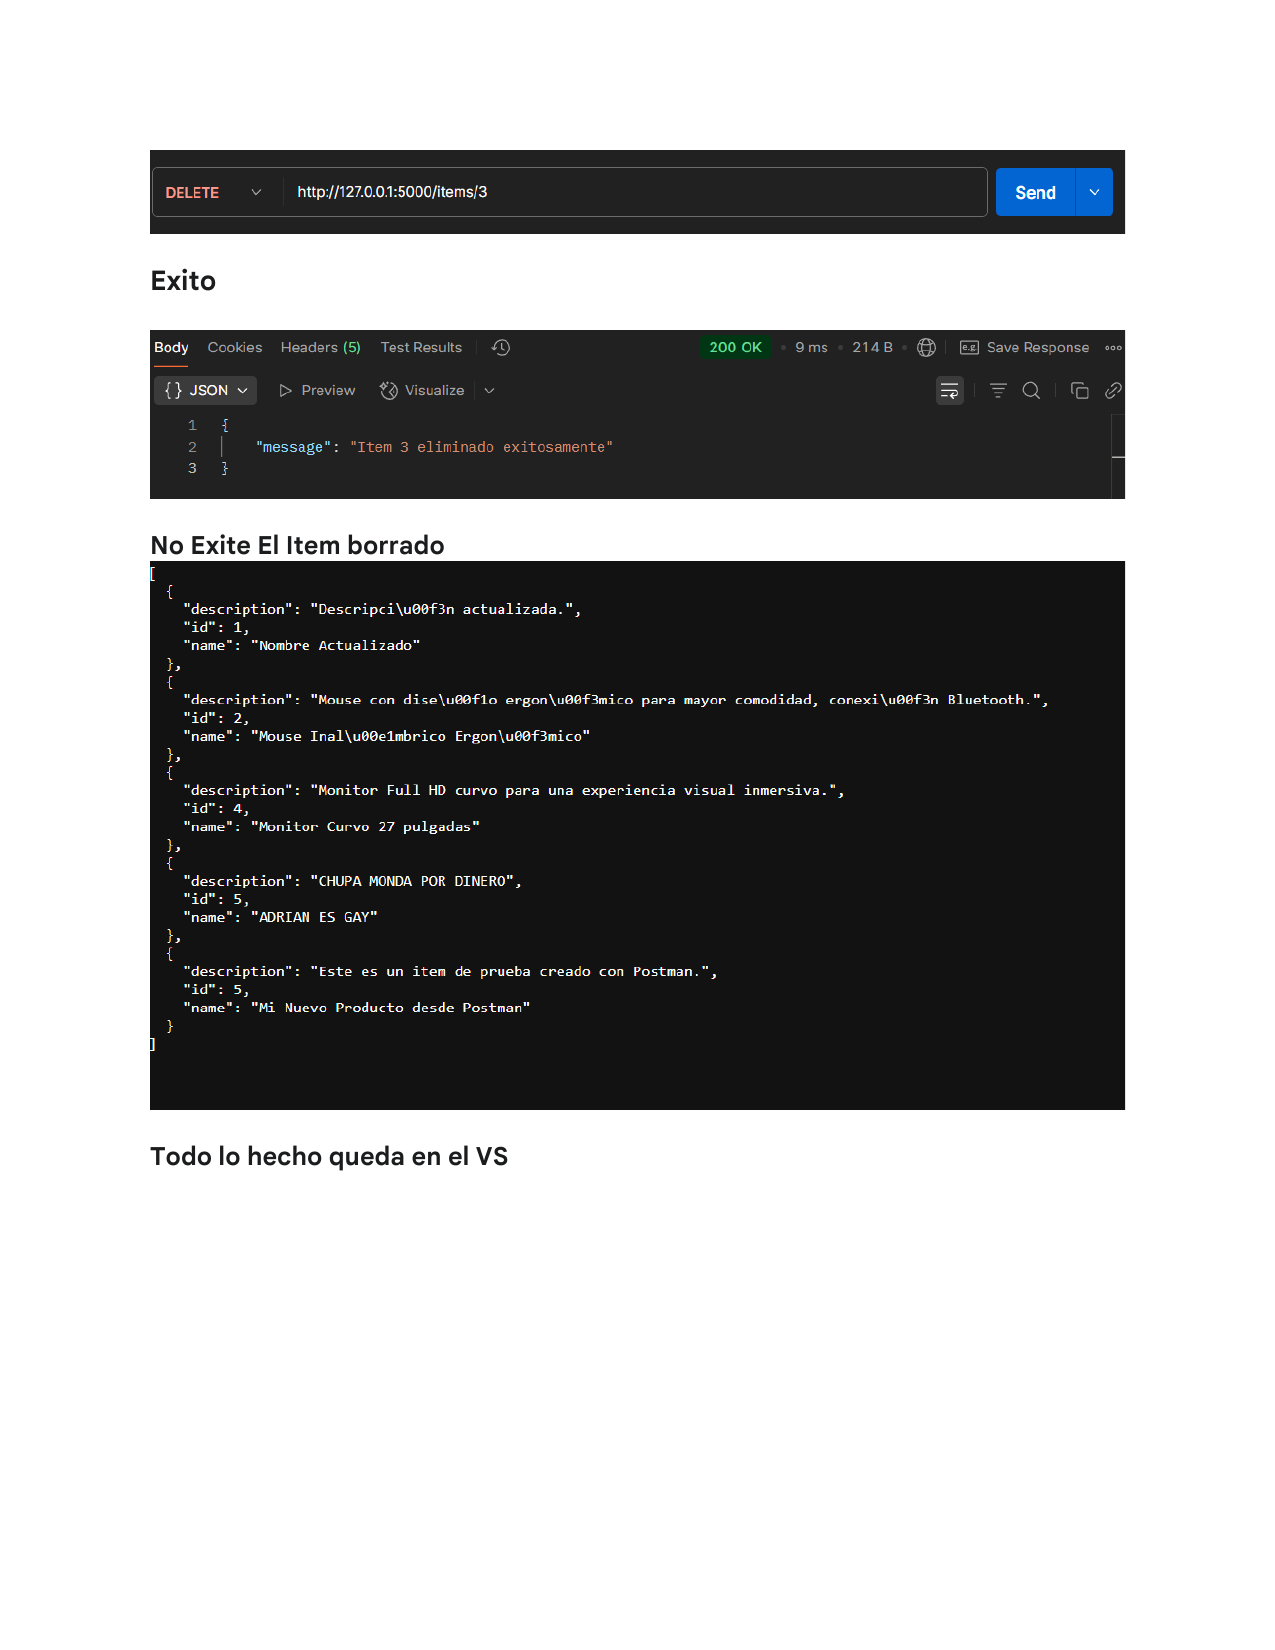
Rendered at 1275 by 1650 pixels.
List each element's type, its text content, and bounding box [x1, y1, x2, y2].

picture [150, 330, 1125, 499]
text No Exite El Item borrado [150, 530, 1125, 561]
text Exito [150, 265, 1125, 299]
text Todo lo hecho queda en el VS [150, 1141, 1125, 1172]
picture [150, 150, 1125, 234]
picture [150, 561, 1125, 1110]
